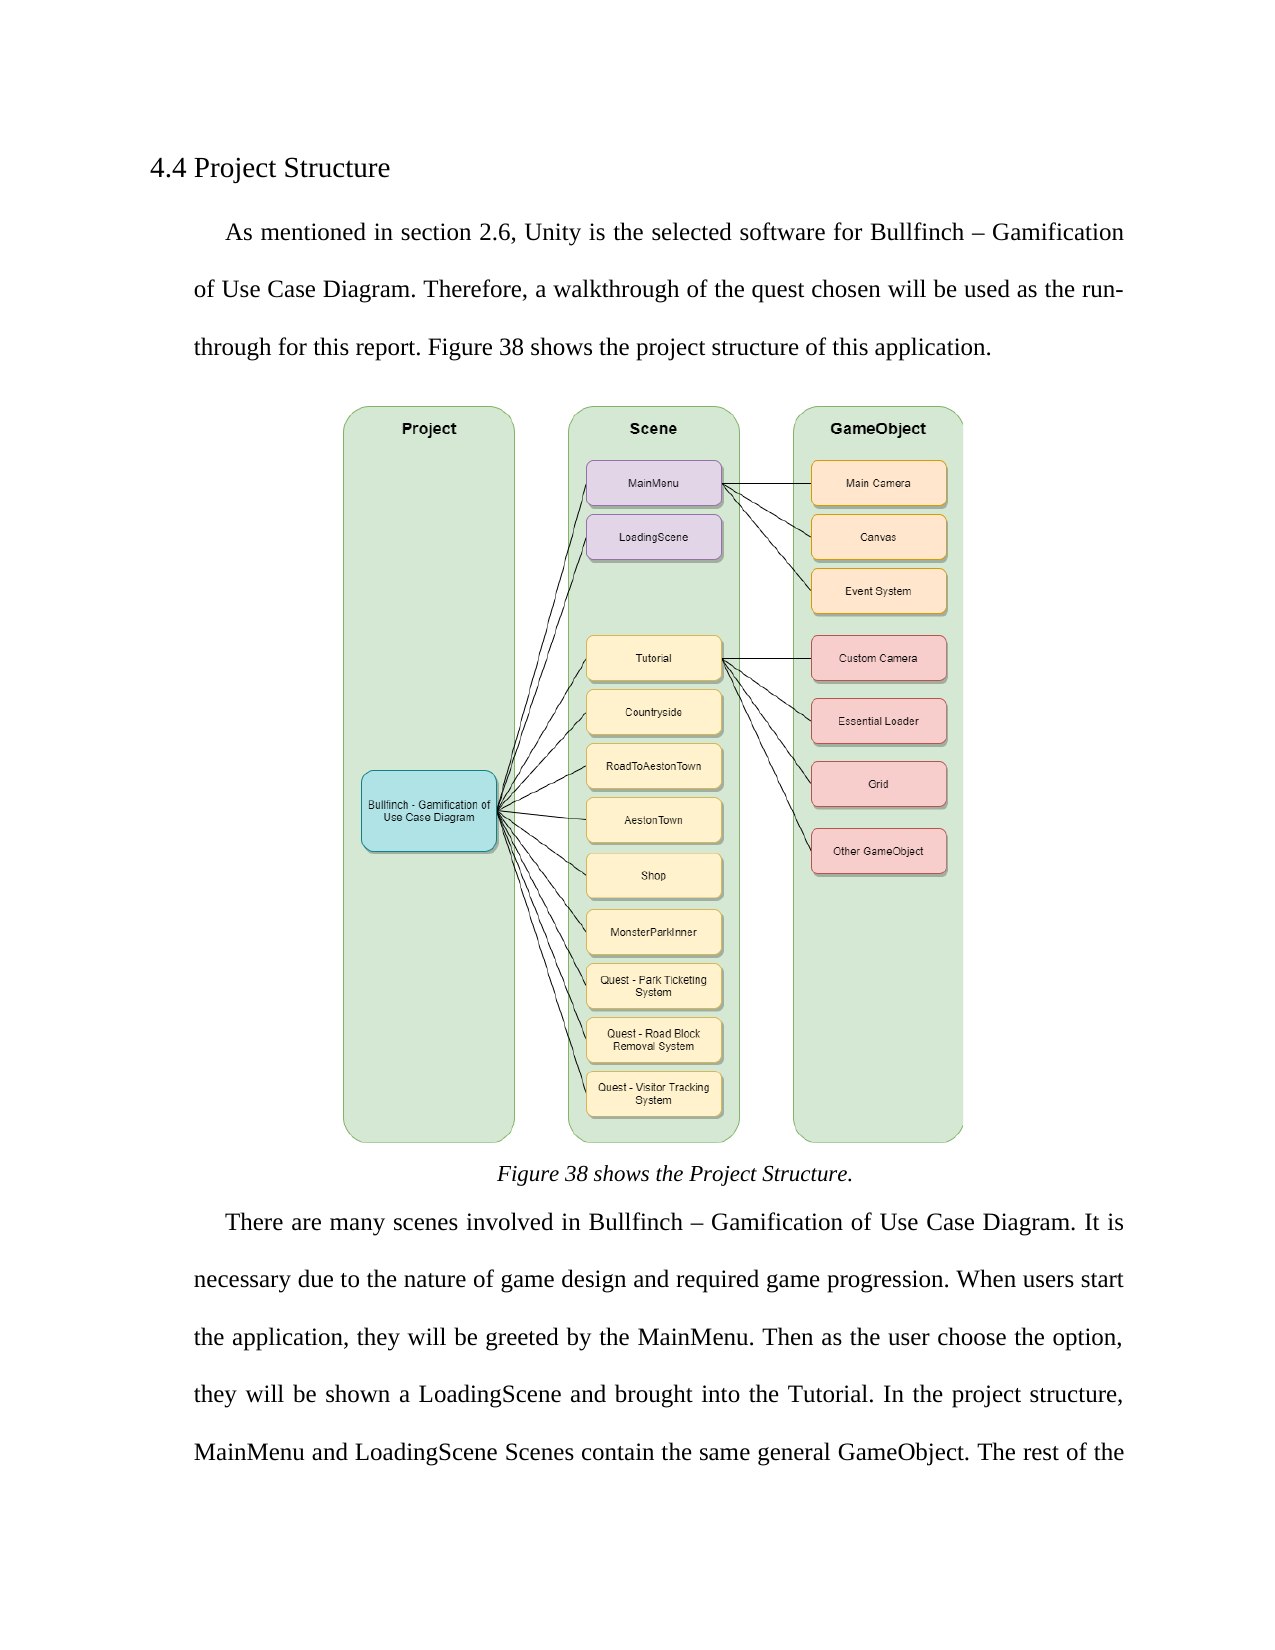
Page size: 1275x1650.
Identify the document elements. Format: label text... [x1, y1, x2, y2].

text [194, 1207, 1125, 1466]
picture [343, 406, 964, 1143]
text Figure 38 shows the Project Structure. [194, 1160, 1125, 1186]
text As mentioned in section 2.6, Unity is the selected software for Bullfinch – Gamification of Use Case Diagram. Therefore, a walkthrough of the quest chosen will be used as the run-through for this report. Figure 38 shows the project structure of this application. [194, 217, 1125, 361]
subtitle Project Structure [150, 150, 1125, 183]
